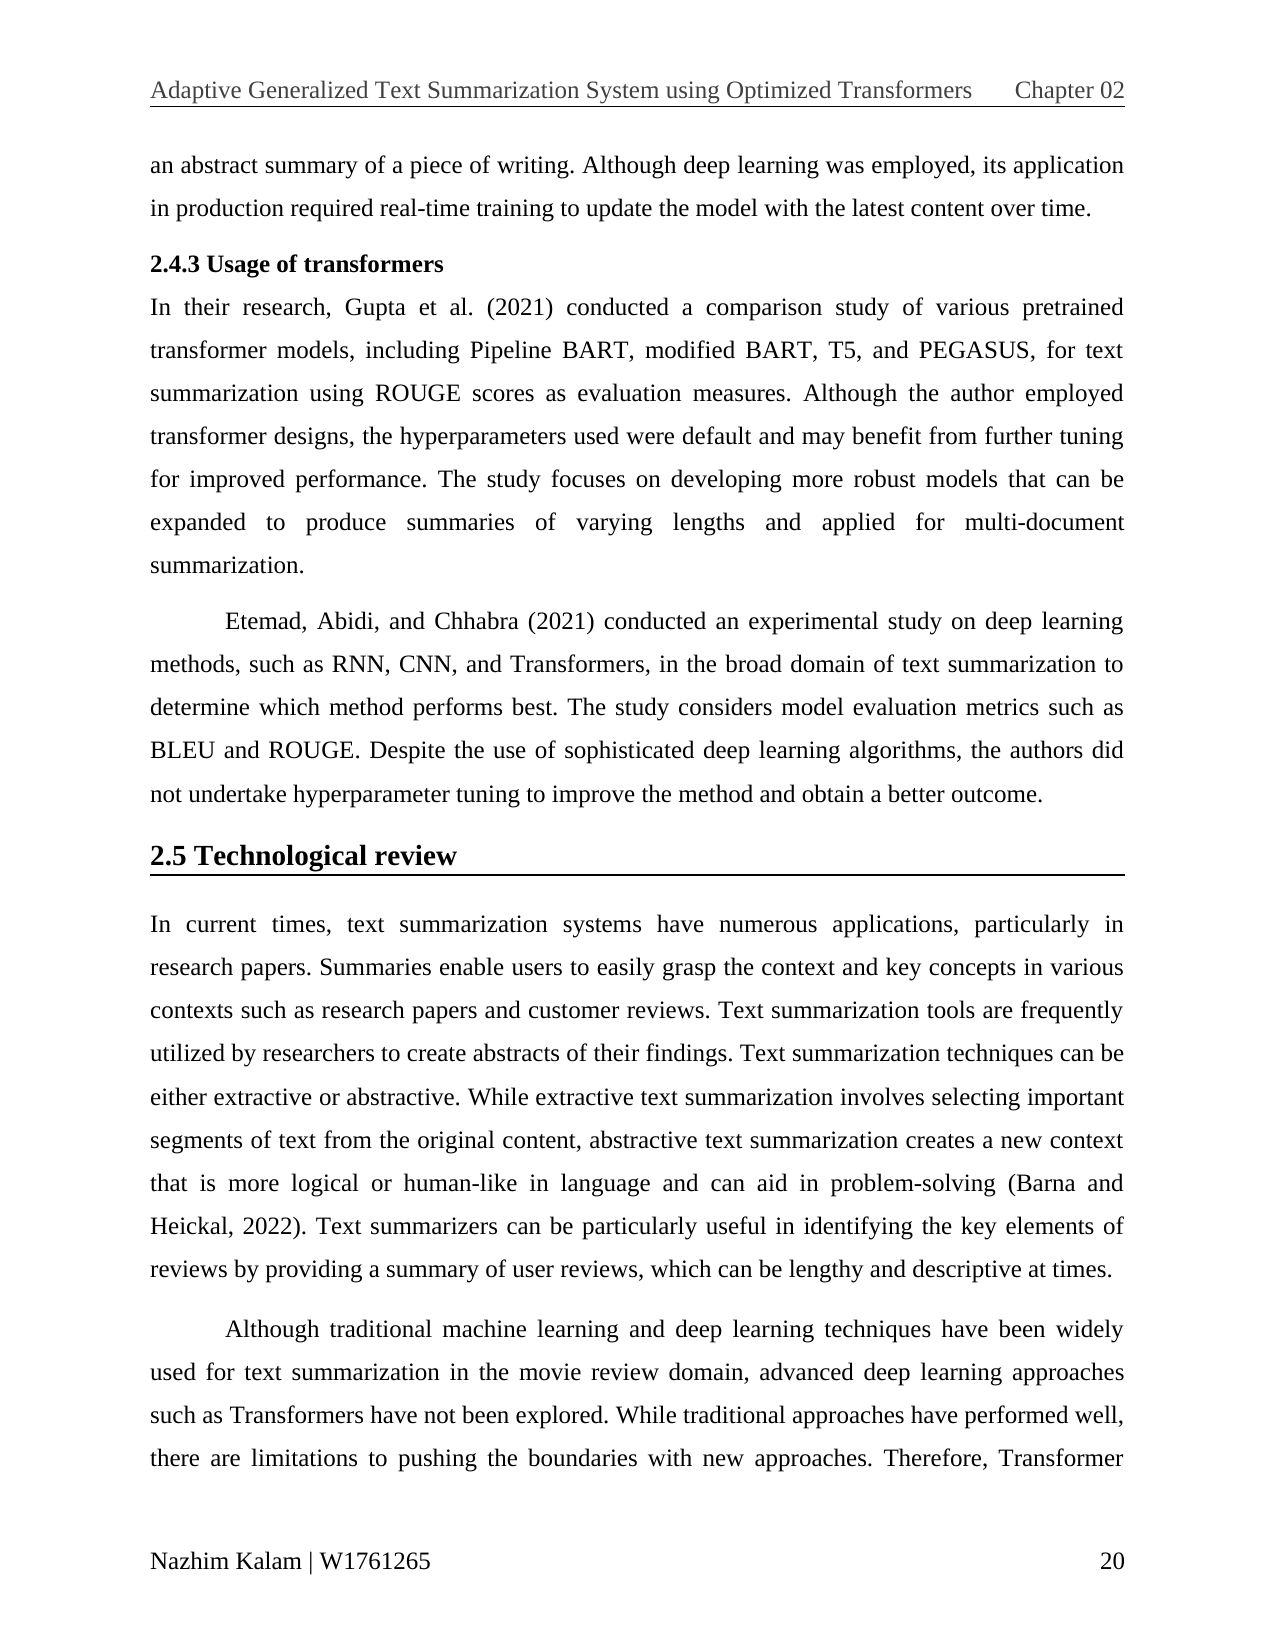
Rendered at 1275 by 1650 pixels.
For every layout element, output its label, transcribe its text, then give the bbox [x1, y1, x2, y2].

subtitle 2.4.3 Usage of transformers [150, 249, 1125, 277]
text In their research, Gupta et al. (2021) conducted a comparison study of various pretrained transformer models, including Pipeline BART, modified BART, T5, and PEGASUS, for text summarization using ROUGE scores as evaluation measures. Although the author employed transformer designs, the hyperparameters used were default and may benefit from further tuning for improved performance. The study focuses on developing more robust models that can be expanded to produce summaries of varying lengths and applied for multi-document summarization. [150, 292, 1125, 579]
text Etemad, Abidi, and Chhabra (2021) conducted an experimental study on deep learning methods, such as RNN, CNN, and Transformers, in the broad domain of text summarization to determine which method performs best. The study considers model evaluation metrics such as BLEU and ROUGE. Despite the use of sophisticated deep learning algorithms, the authors did not undertake hyperparameter tuning to improve the method and obtain a better outcome. [150, 606, 1125, 807]
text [150, 150, 1125, 222]
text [150, 1314, 1125, 1472]
text In current times, text summarization systems have numerous applications, particularly in research papers. Summaries enable users to easily grasp the context and key concepts in various contexts such as research papers and customer reviews. Text summarization tools are frequently utilized by researchers to create abstracts of their findings. Text summarization techniques can be either extractive or abstractive. While extractive text summarization involves selecting important segments of text from the original content, abstractive text summarization creates a new context that is more logical or human-like in language and can aid in problem-solving (Barna and Heickal, 2022). Text summarizers can be particularly useful in identifying the key elements of reviews by providing a summary of user reviews, which can be lengthy and descriptive at times. [150, 909, 1125, 1283]
subtitle 2.5 Technological review [150, 838, 1125, 874]
